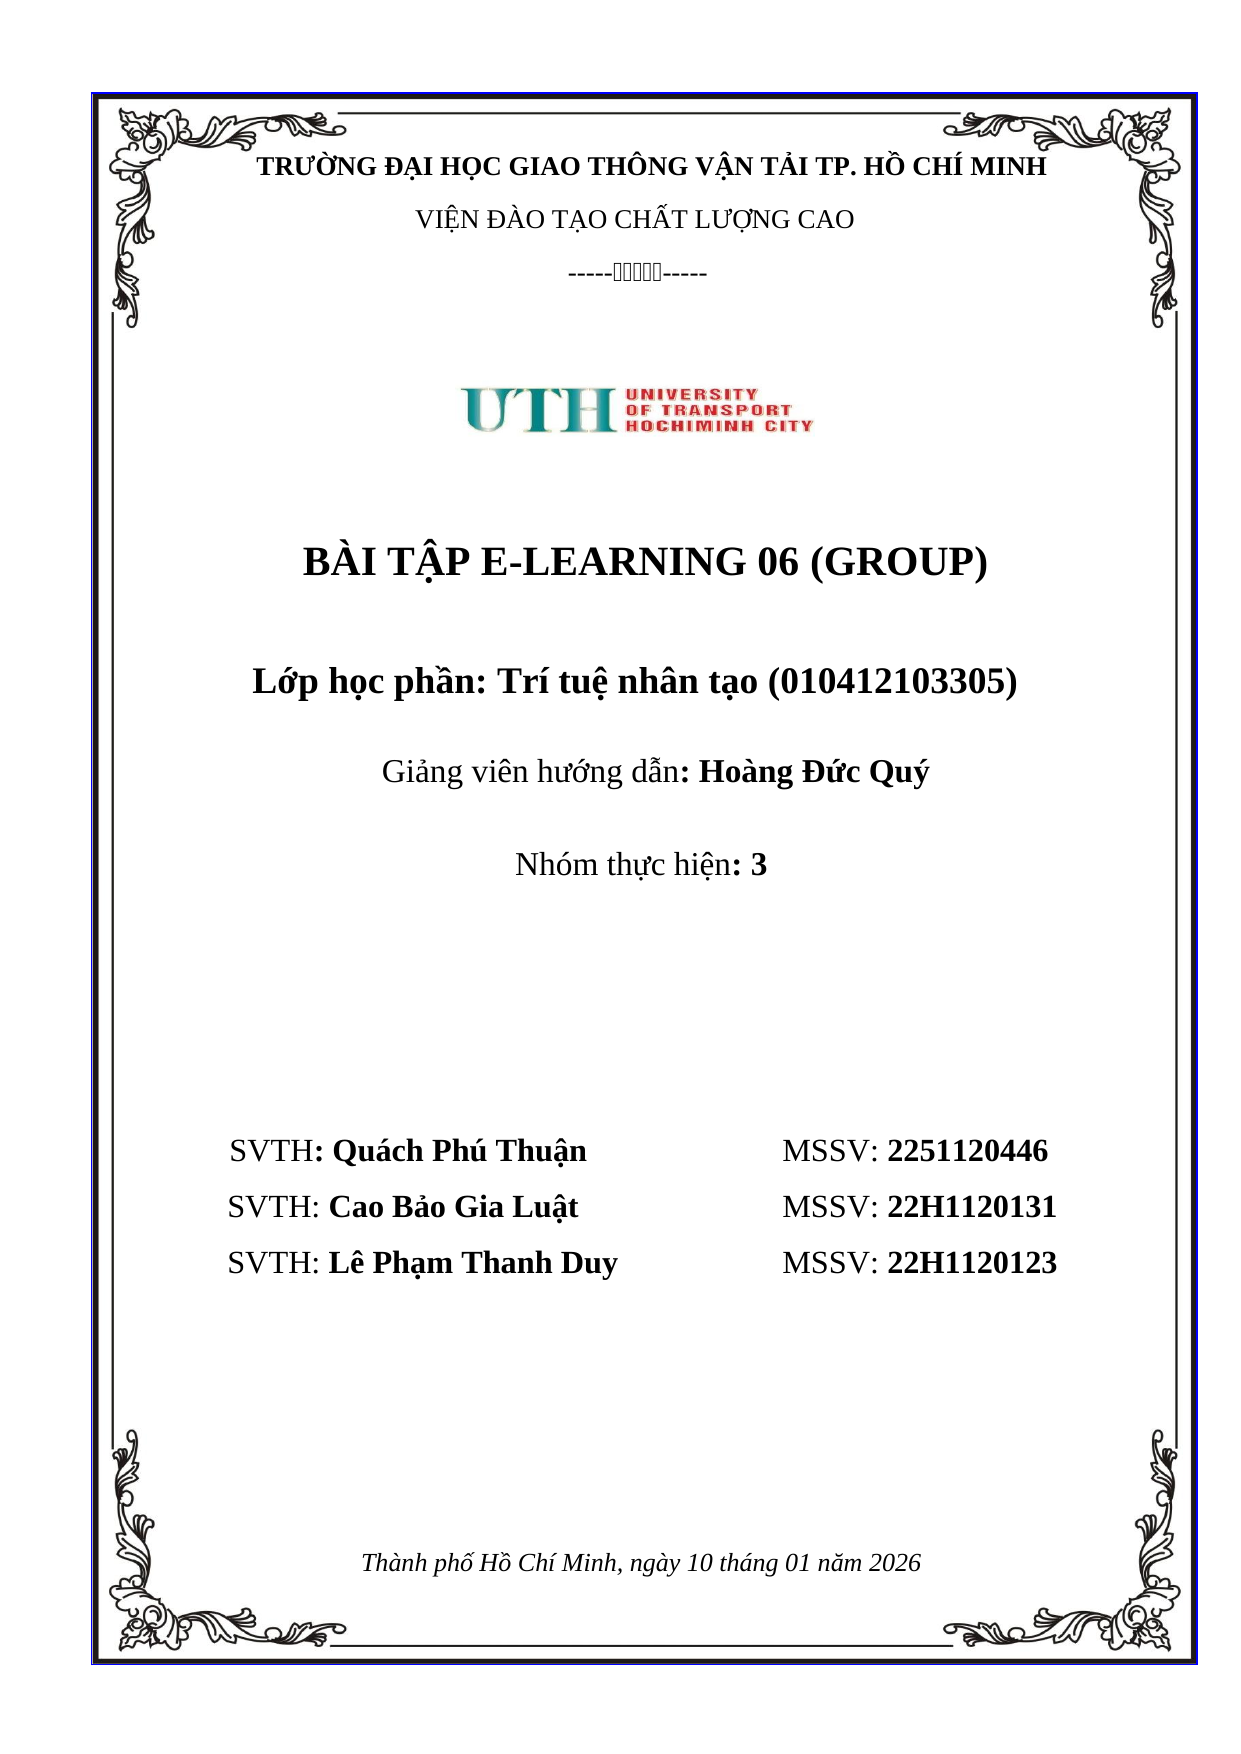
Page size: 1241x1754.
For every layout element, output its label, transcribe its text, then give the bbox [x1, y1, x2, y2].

text Giảng viên hướng dẫn: Hoàng Đức Quý [148, 751, 1122, 789]
text Nhóm thực hiện: 3 [148, 844, 1122, 882]
text SVTH: Lê Phạm Thanh Duy MSSV: 22H1120123 [162, 1243, 1122, 1280]
text TRƯỜNG ĐẠI HỌC GIAO THÔNG VẬN TẢI TP. HỒ CHÍ MINH [148, 150, 1122, 181]
text ---------- [148, 256, 1127, 287]
text SVTH: Cao Bảo Gia Luật MSSV: 22H1120131 [162, 1188, 1122, 1225]
text Thành phố Hồ Chí Minh, ngày 10 tháng 01 năm 2026 [162, 1547, 1122, 1577]
text BÀI TẬP E-LEARNING 06 (GROUP) [148, 537, 1122, 585]
text SVTH: Quách Phú Thuận MSSV: 2251120446 [162, 1131, 1122, 1168]
picture [92, 94, 1196, 1664]
text Lớp học phần: Trí tuệ nhân tạo (010412103305) [148, 658, 1122, 742]
text VIỆN ĐÀO TẠO CHẤT LƯỢNG CAO [148, 203, 1122, 234]
